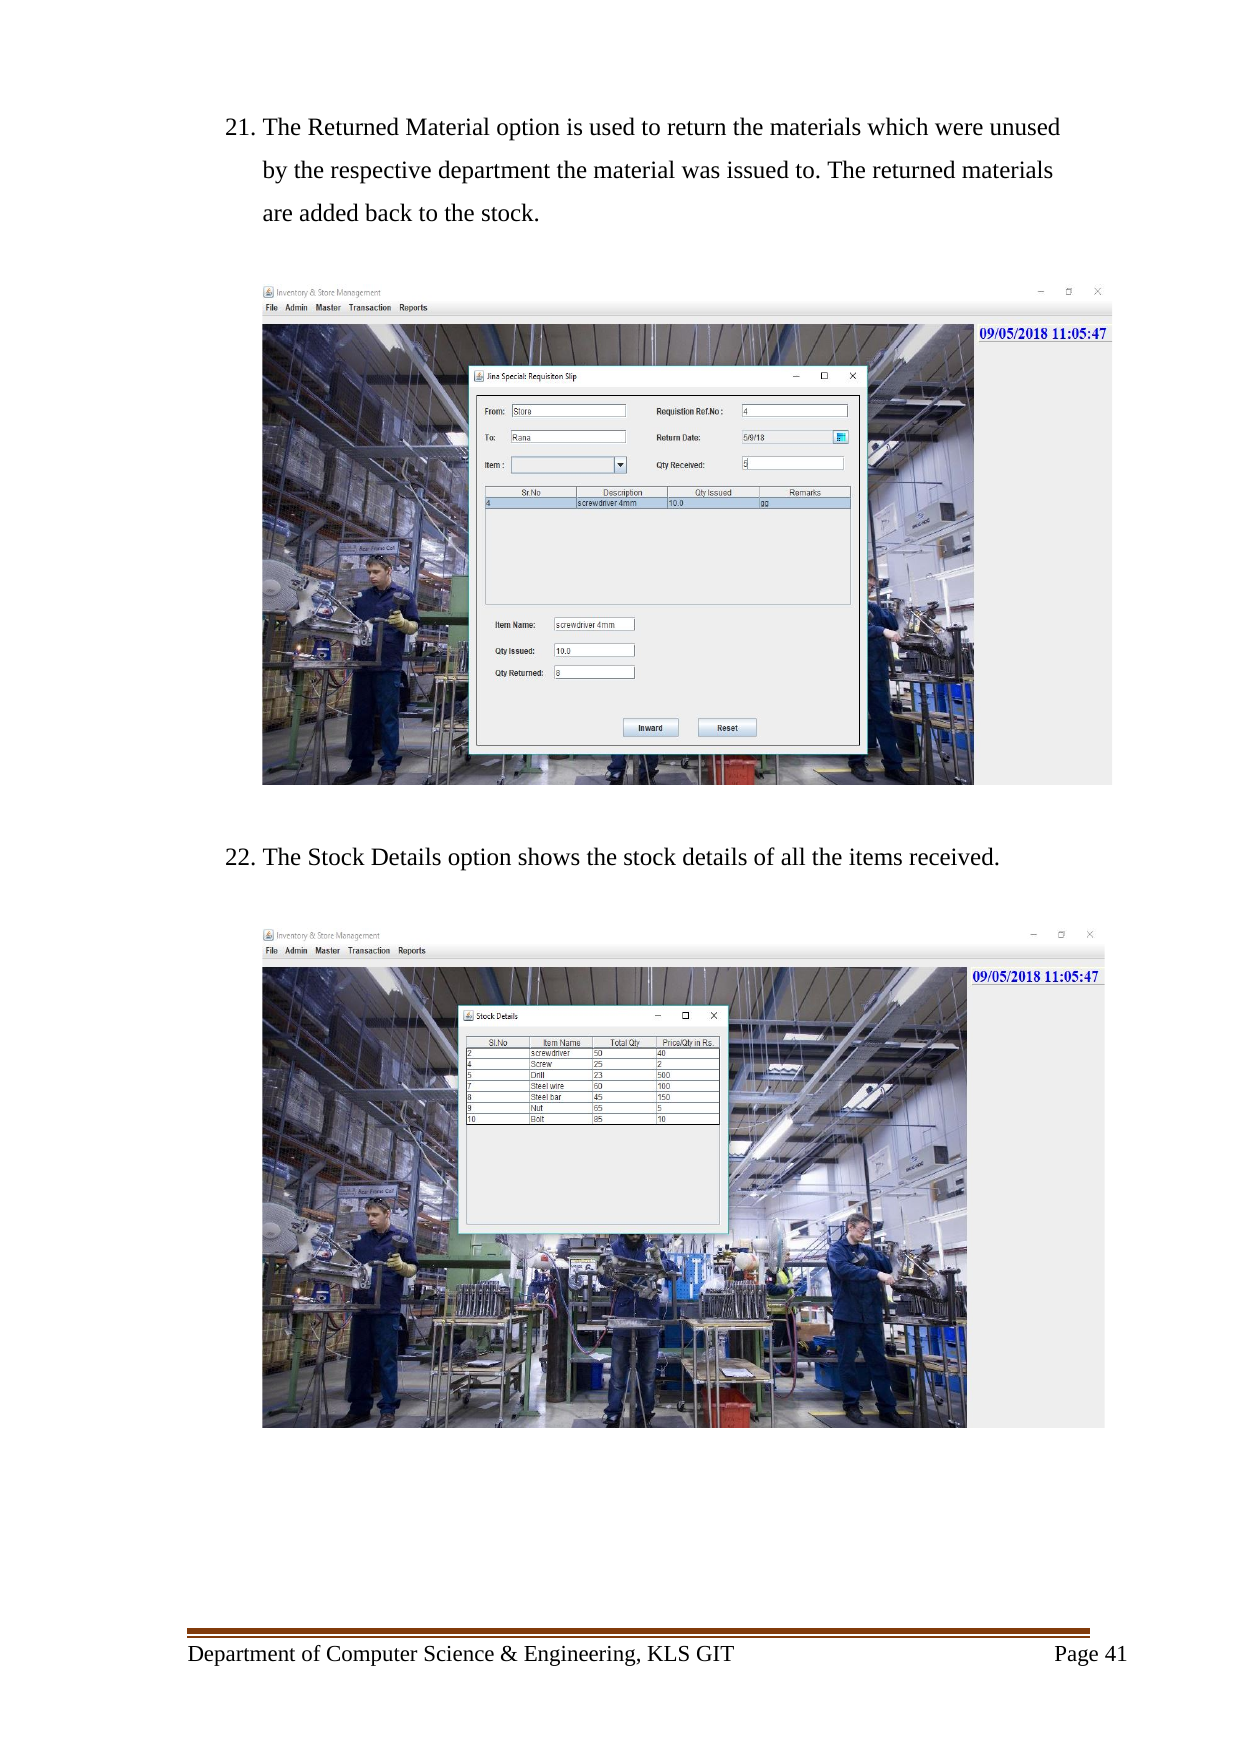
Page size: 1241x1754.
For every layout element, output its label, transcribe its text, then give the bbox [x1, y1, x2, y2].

list The Returned Material option is used to return the materials which were unused by the respective department the material was issued to. The returned materials are added back to the stock. [225, 112, 1090, 227]
list The Stock Details option shows the stock details of all the items received. [225, 842, 1090, 871]
picture [262, 928, 1105, 1428]
picture [262, 284, 1113, 785]
